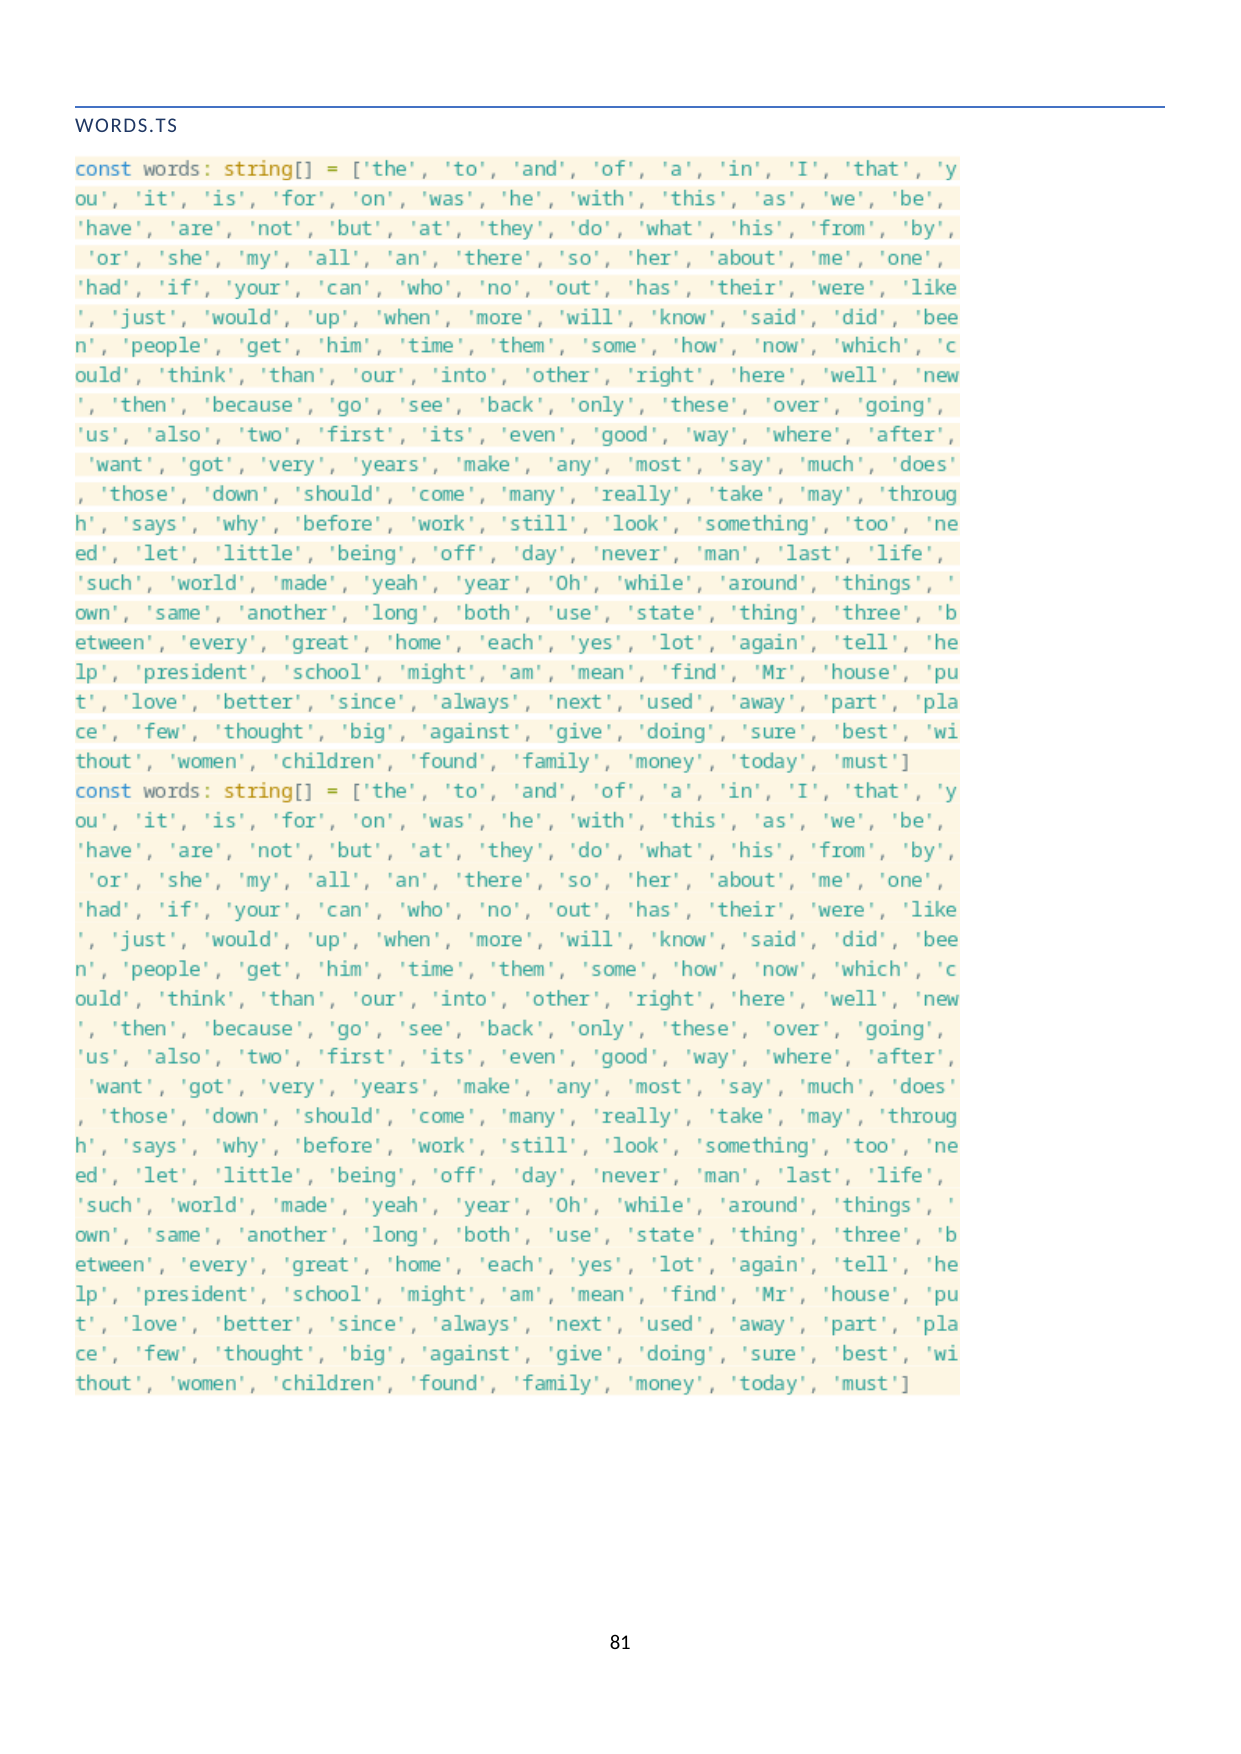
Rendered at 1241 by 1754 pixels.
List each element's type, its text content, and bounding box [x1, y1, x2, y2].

subtitle words.ts [75, 108, 1165, 137]
